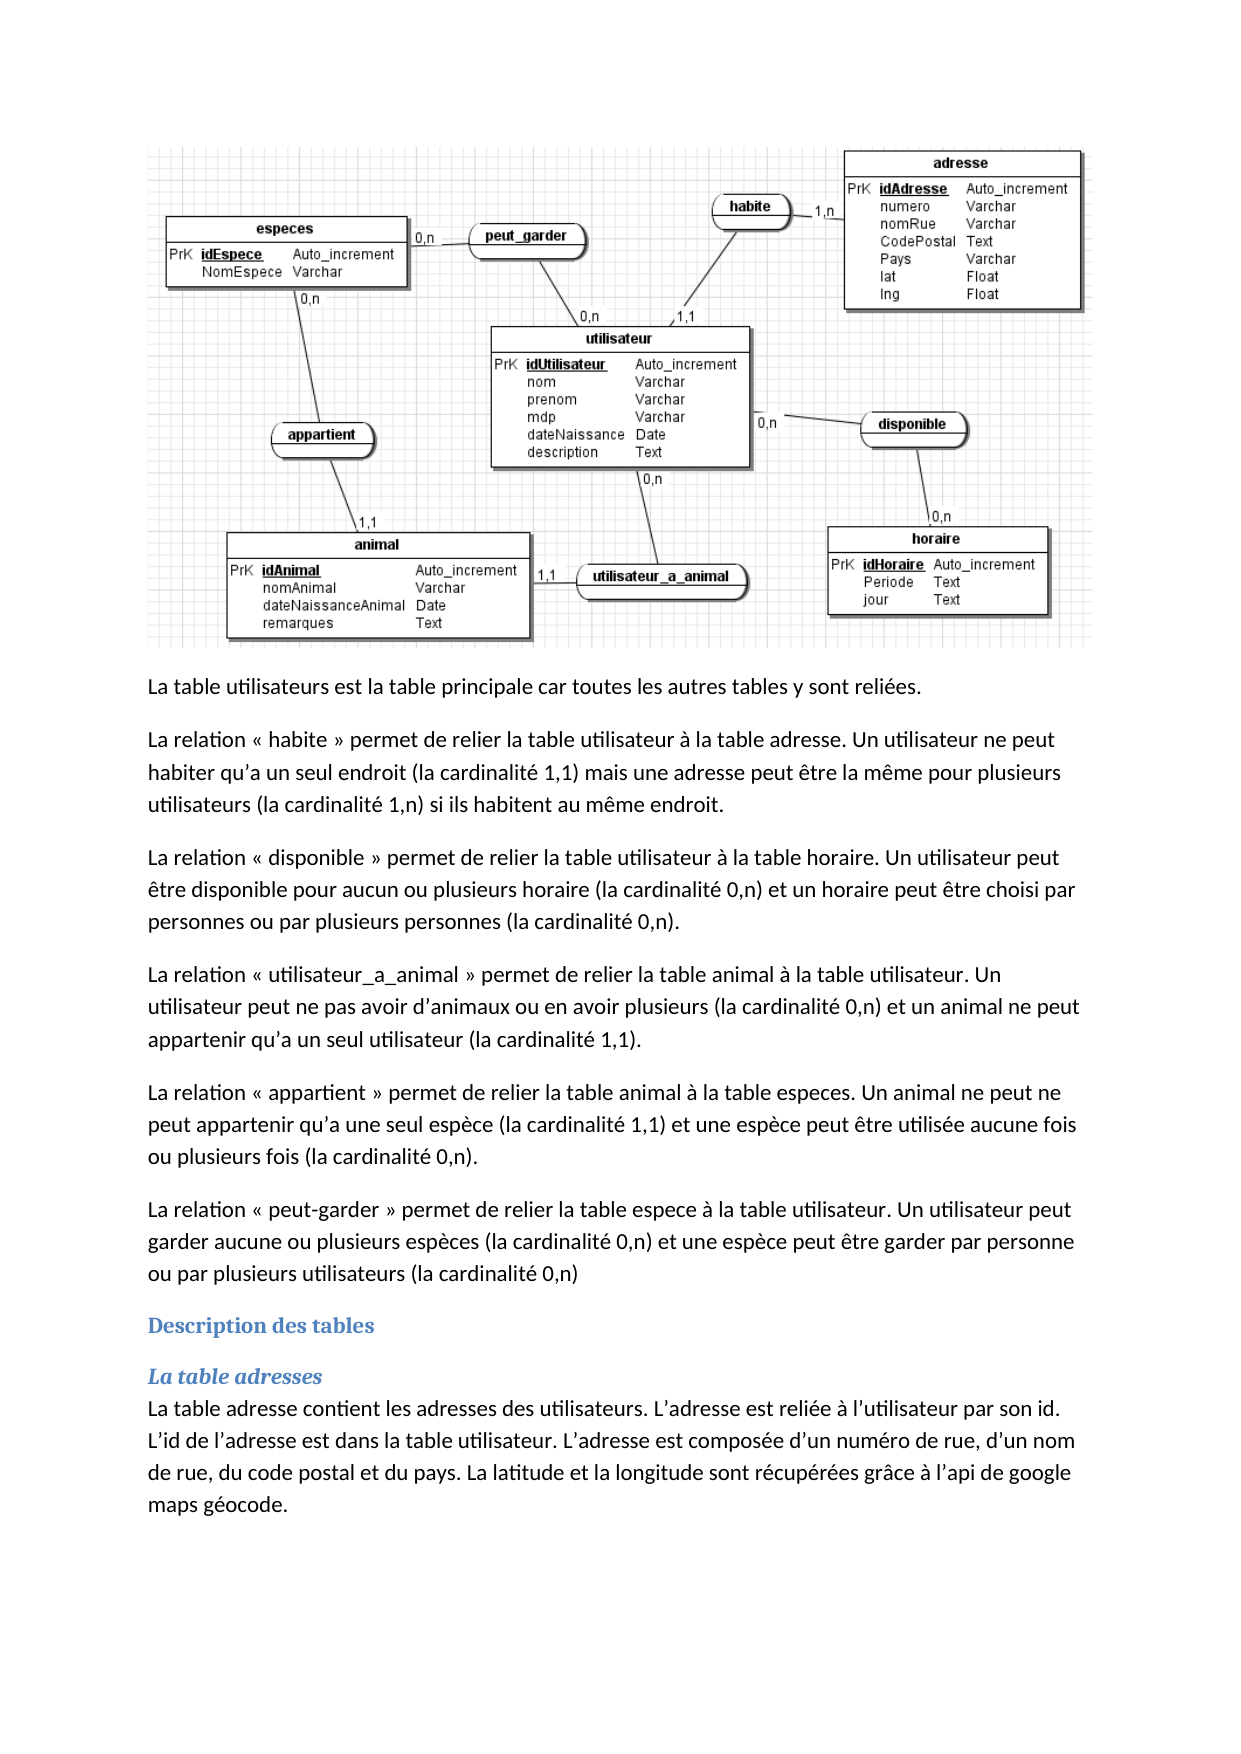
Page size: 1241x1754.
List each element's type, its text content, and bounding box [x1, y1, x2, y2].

text La table adresse contient les adresses des utilisateurs. L’adresse est reliée à l’utilisateur par son id. L’id de l’adresse est dans la table utilisateur. L’adresse est composée d’un numéro de rue, d’un nom de rue, du code postal et du pays. La latitude et la longitude sont récupérées grâce à l’api de google maps géocode. [148, 1394, 1093, 1518]
text La table utilisateurs est la table principale car toutes les autres tables y sont reliées. [148, 672, 1093, 701]
text La relation « utilisateur_a_animal » permet de relier la table animal à la table utilisateur. Un utilisateur peut ne pas avoir d’animaux ou en avoir plusieurs (la cardinalité 0,n) et un animal ne peut appartenir qu’a un seul utilisateur (la cardinalité 1,1). [148, 960, 1093, 1053]
subtitle La table adresses [148, 1363, 1093, 1390]
text La relation « habite » permet de relier la table utilisateur à la table adresse. Un utilisateur ne peut habiter qu’a un seul endroit (la cardinalité 1,1) mais une adresse peut être la même pour plusieurs utilisateurs (la cardinalité 1,n) si ils habitent au même endroit. [148, 726, 1093, 818]
subtitle Description des tables [148, 1312, 1093, 1339]
text La relation « disponible » permet de relier la table utilisateur à la table horaire. Un utilisateur peut être disponible pour aucun ou plusieurs horaire (la cardinalité 0,n) et un horaire peut être choisi par personnes ou par plusieurs personnes (la cardinalité 0,n). [148, 843, 1093, 935]
picture [147, 147, 1093, 648]
text La relation « appartient » permet de relier la table animal à la table especes. Un animal ne peut ne peut appartenir qu’a une seul espèce (la cardinalité 1,1) et une espèce peut être utilisée aucune fois ou plusieurs fois (la cardinalité 0,n). [148, 1078, 1093, 1170]
text La relation « peut-garder » permet de relier la table espece à la table utilisateur. Un utilisateur peut garder aucune ou plusieurs espèces (la cardinalité 0,n) et une espèce peut être garder par personne ou par plusieurs utilisateurs (la cardinalité 0,n) [148, 1195, 1093, 1287]
